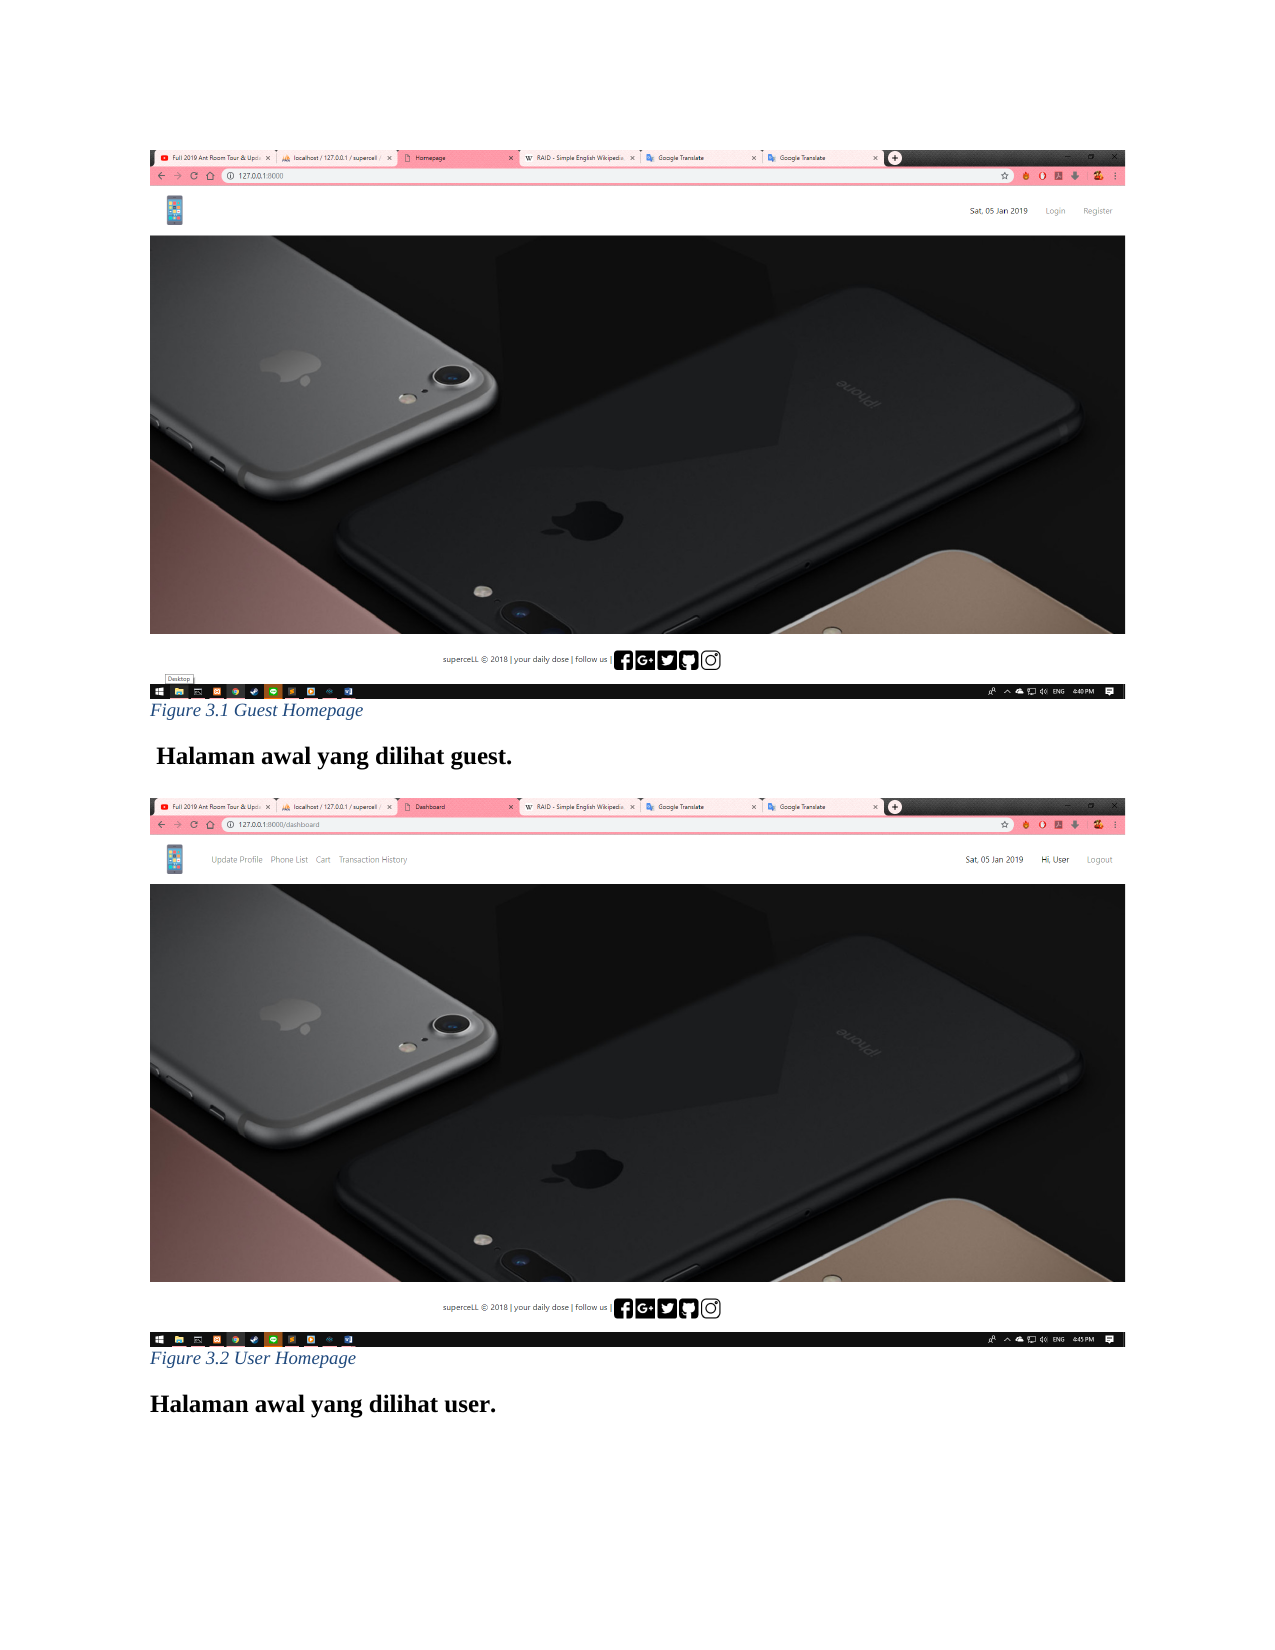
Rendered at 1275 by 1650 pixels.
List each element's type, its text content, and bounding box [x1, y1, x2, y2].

picture [150, 150, 1125, 699]
subtitle Halaman awal yang dilihat guest. [150, 741, 1125, 769]
picture [150, 798, 1125, 1347]
text Figure 3.1 Guest Homepage [150, 699, 1125, 720]
text Figure 3.2 User Homepage [150, 1347, 1125, 1368]
subtitle Halaman awal yang dilihat user. [150, 1389, 1125, 1418]
